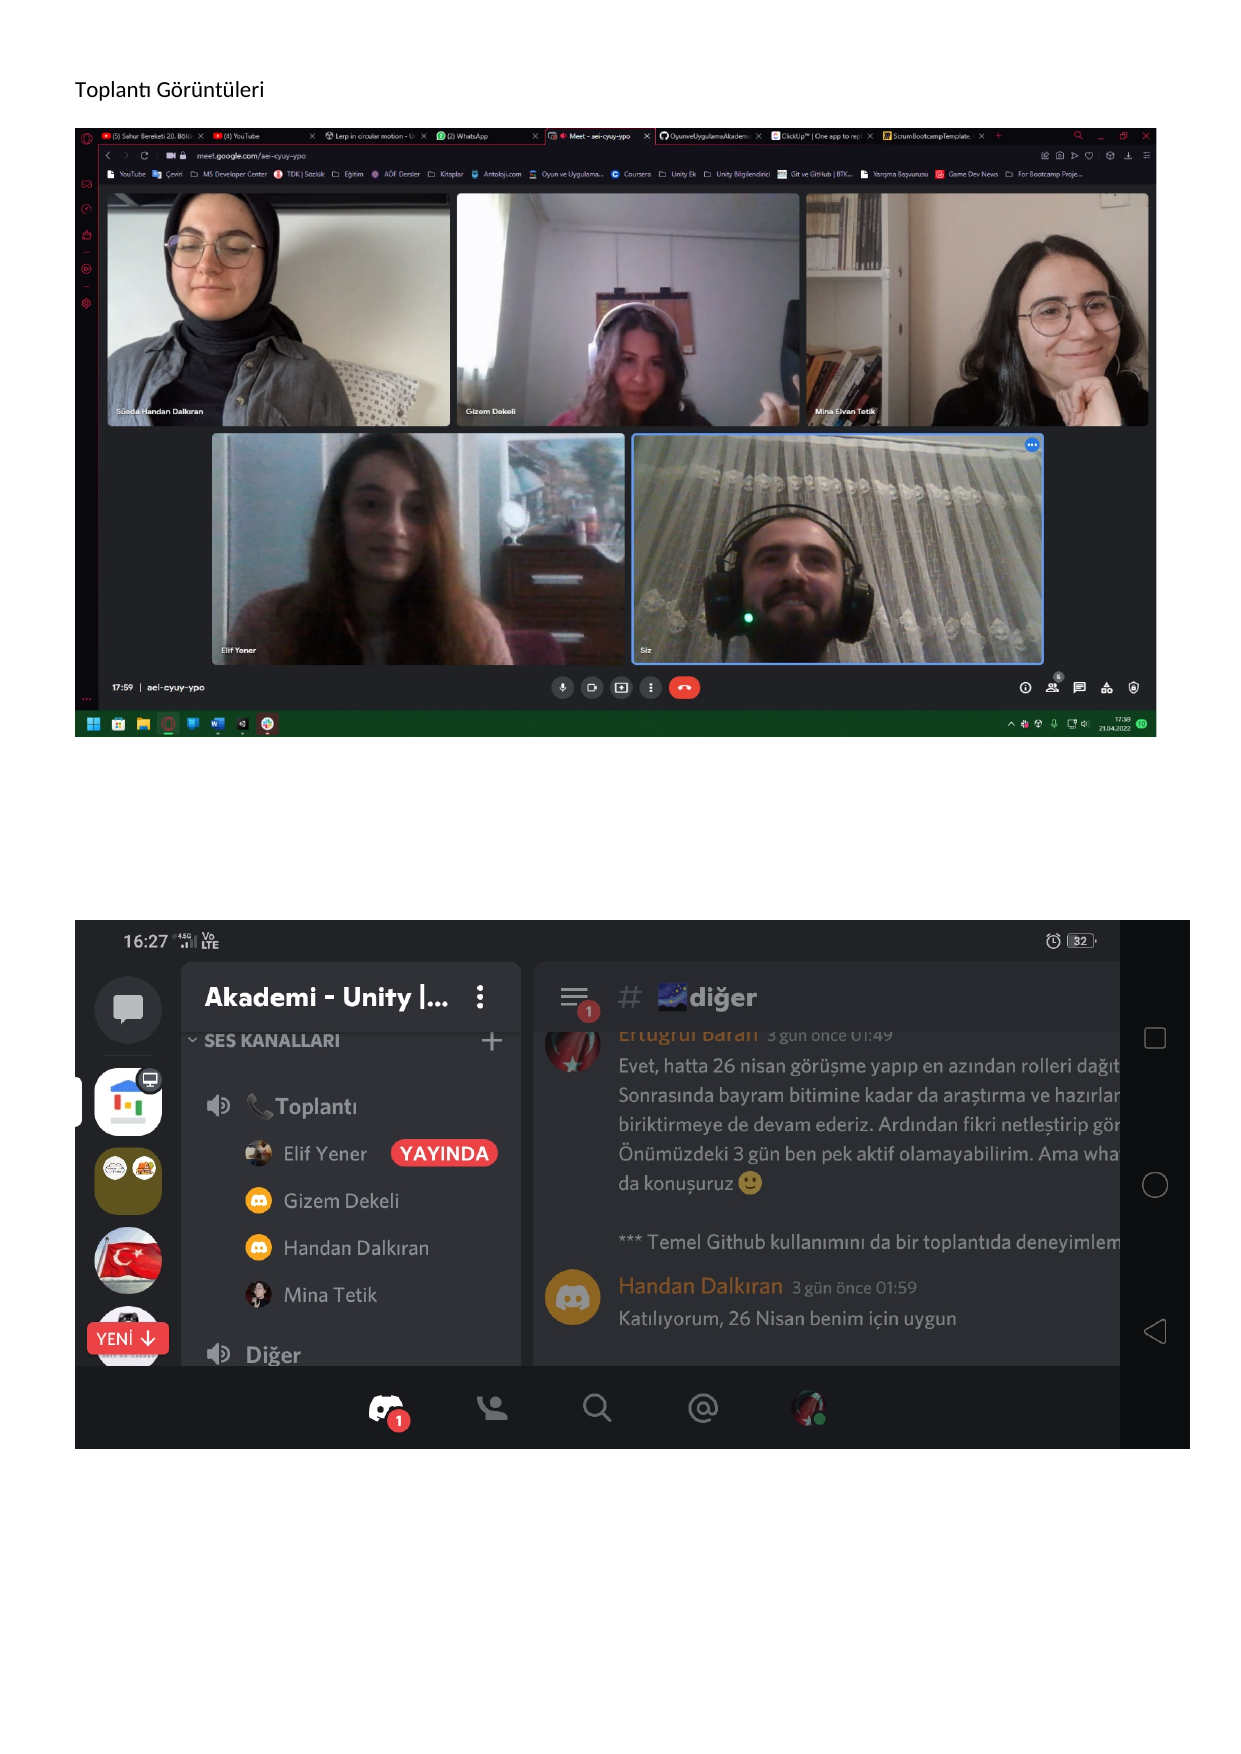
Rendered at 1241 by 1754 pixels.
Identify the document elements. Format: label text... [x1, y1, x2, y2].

picture [75, 128, 1157, 737]
picture [75, 920, 1190, 1449]
text Toplantı Görüntüleri [75, 75, 1165, 103]
